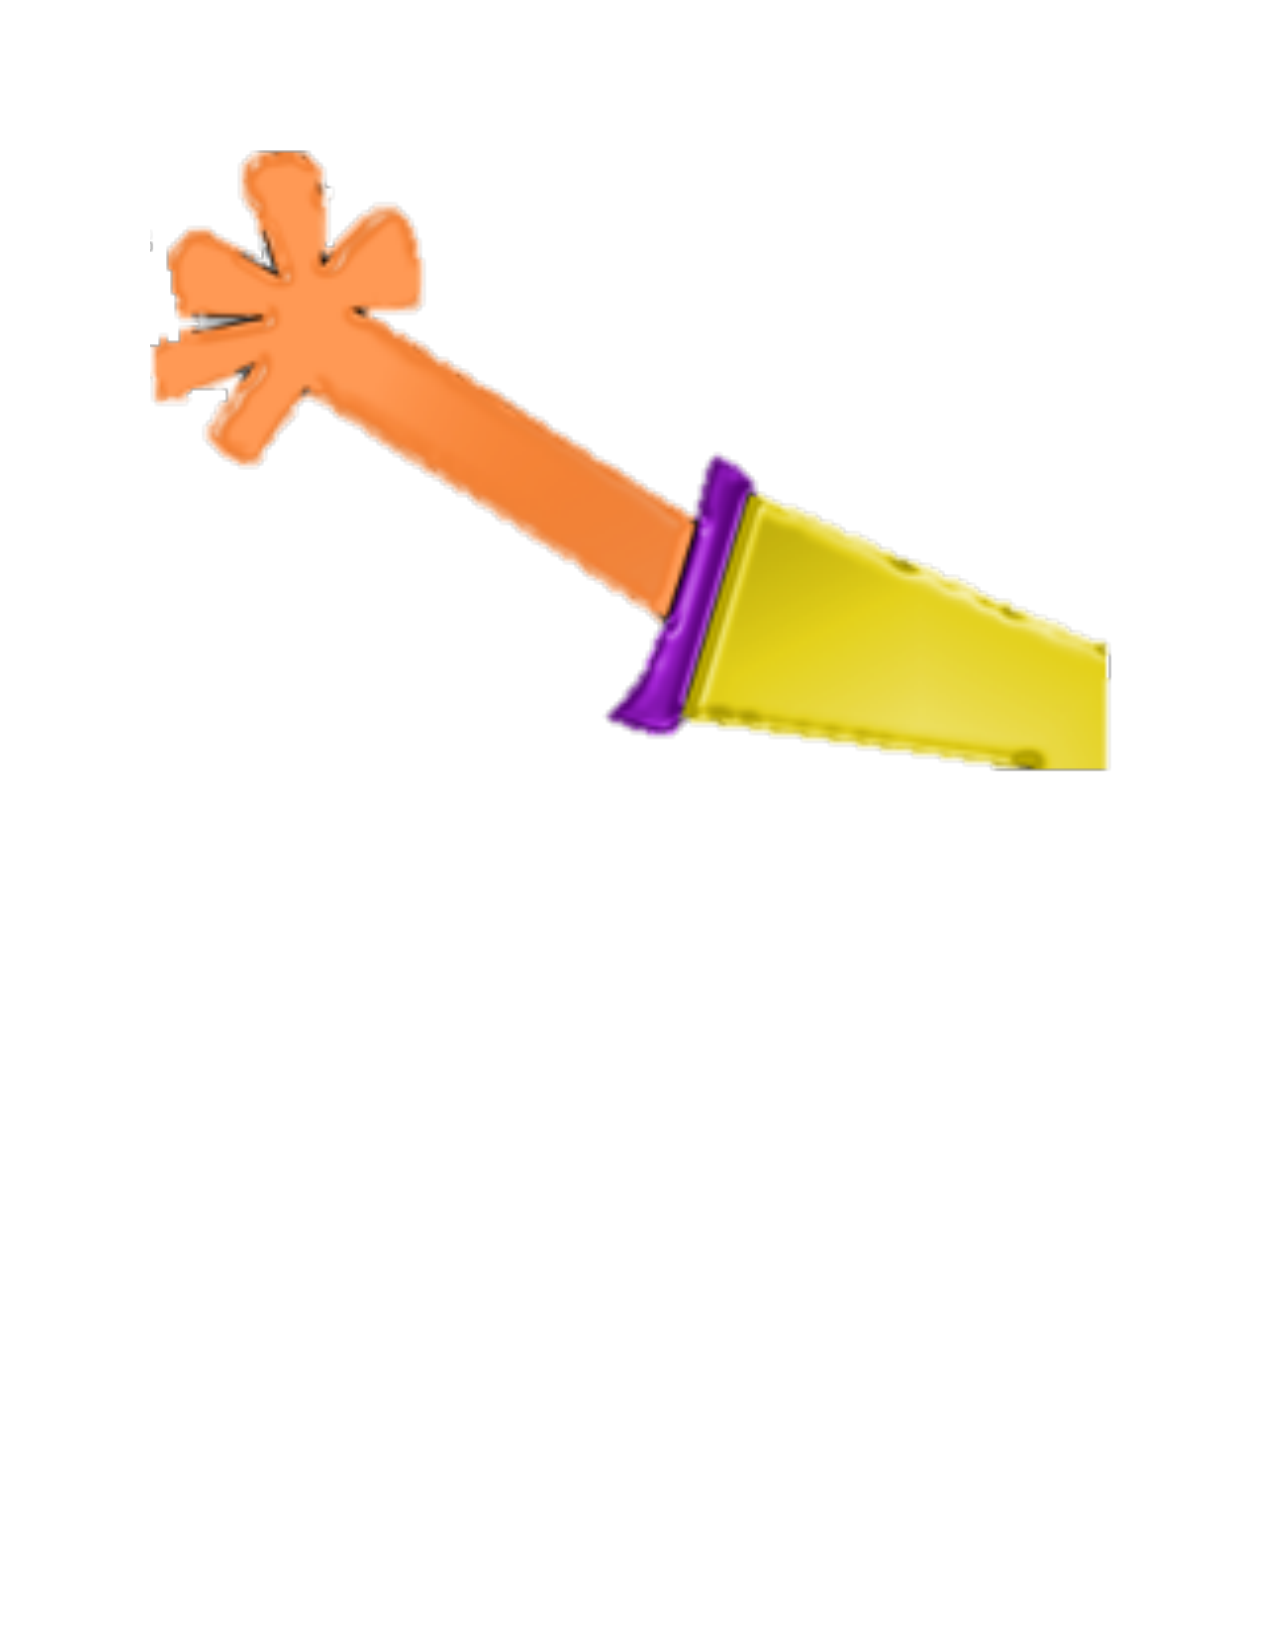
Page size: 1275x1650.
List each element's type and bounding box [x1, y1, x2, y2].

picture [150, 150, 1147, 803]
